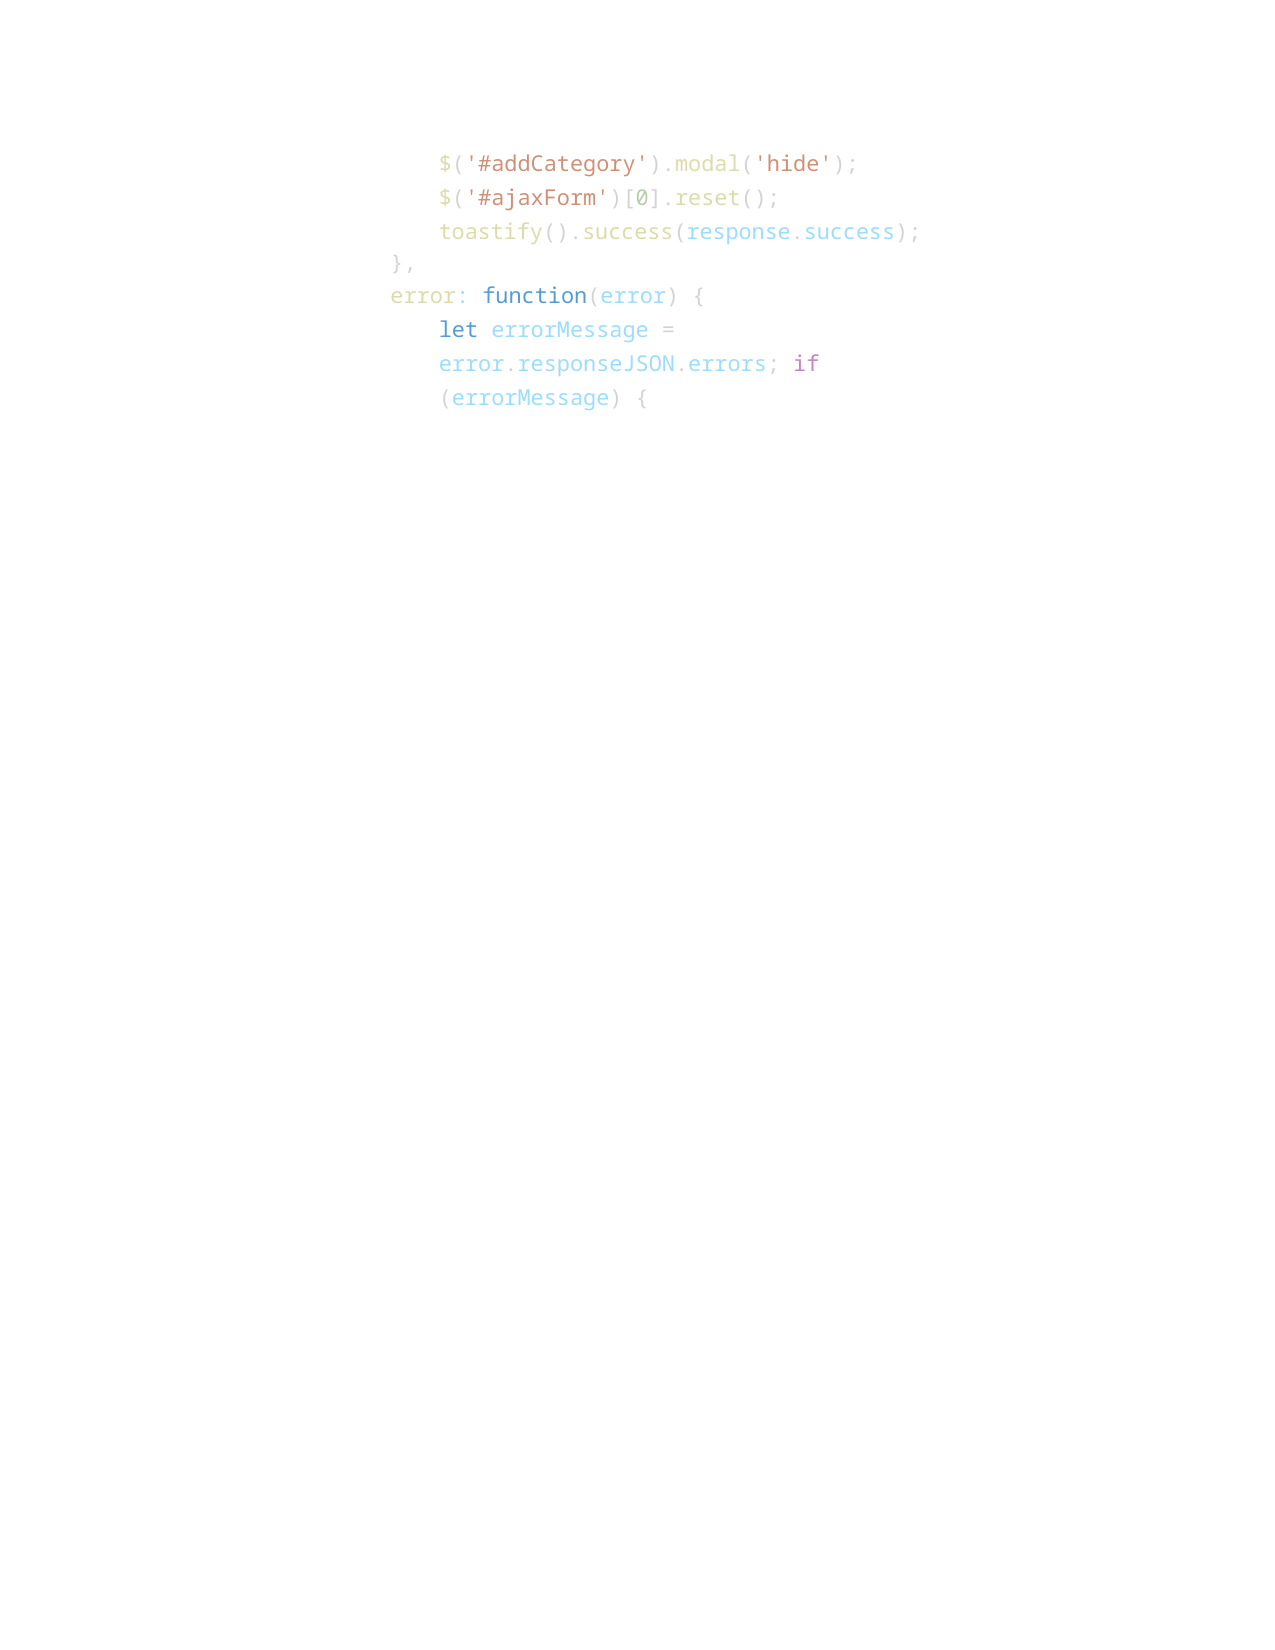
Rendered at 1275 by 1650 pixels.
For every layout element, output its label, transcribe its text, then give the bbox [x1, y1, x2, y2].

text $('#ajaxForm')[0].reset(); toastify().success(response.success); [438, 182, 1139, 246]
text $('#addCategory').modal('hide'); [438, 148, 1139, 178]
text }, [390, 250, 1139, 276]
text let errorMessage = error.responseJSON.errors; if (errorMessage) { [438, 314, 982, 412]
text error: function(error) { [390, 280, 1139, 309]
